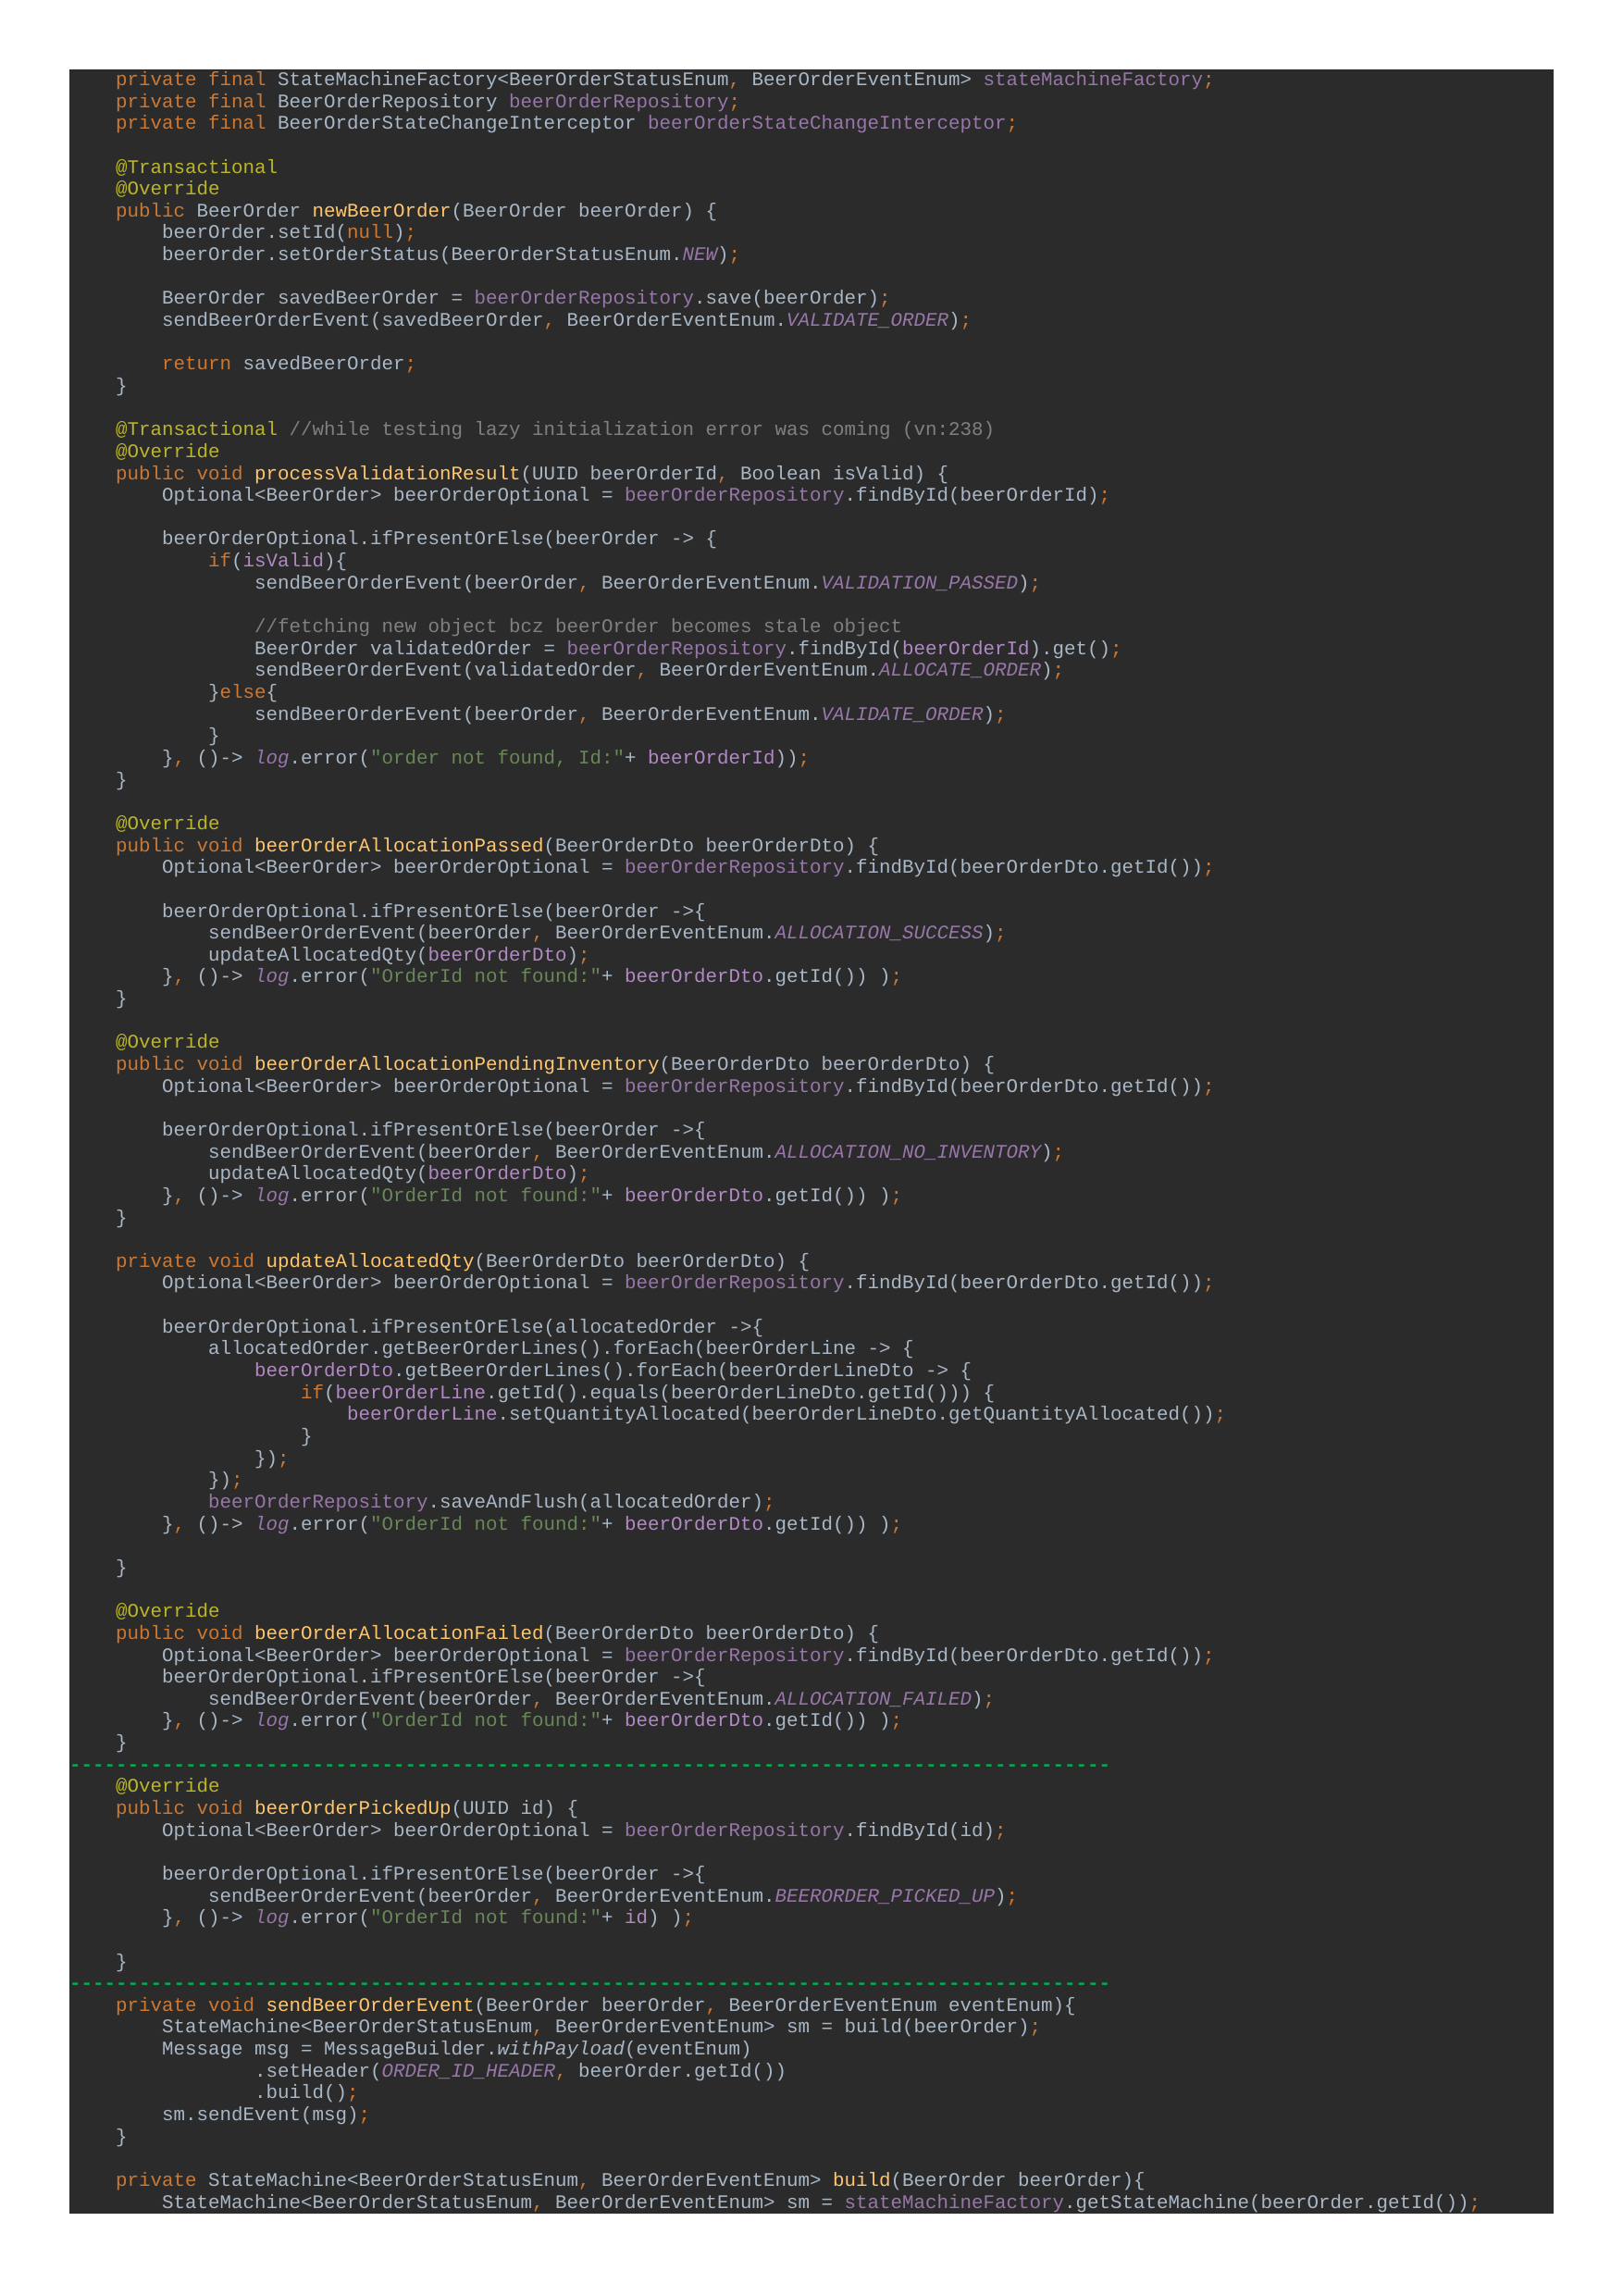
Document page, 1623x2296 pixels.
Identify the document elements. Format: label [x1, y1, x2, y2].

text [69, 69, 1554, 2214]
